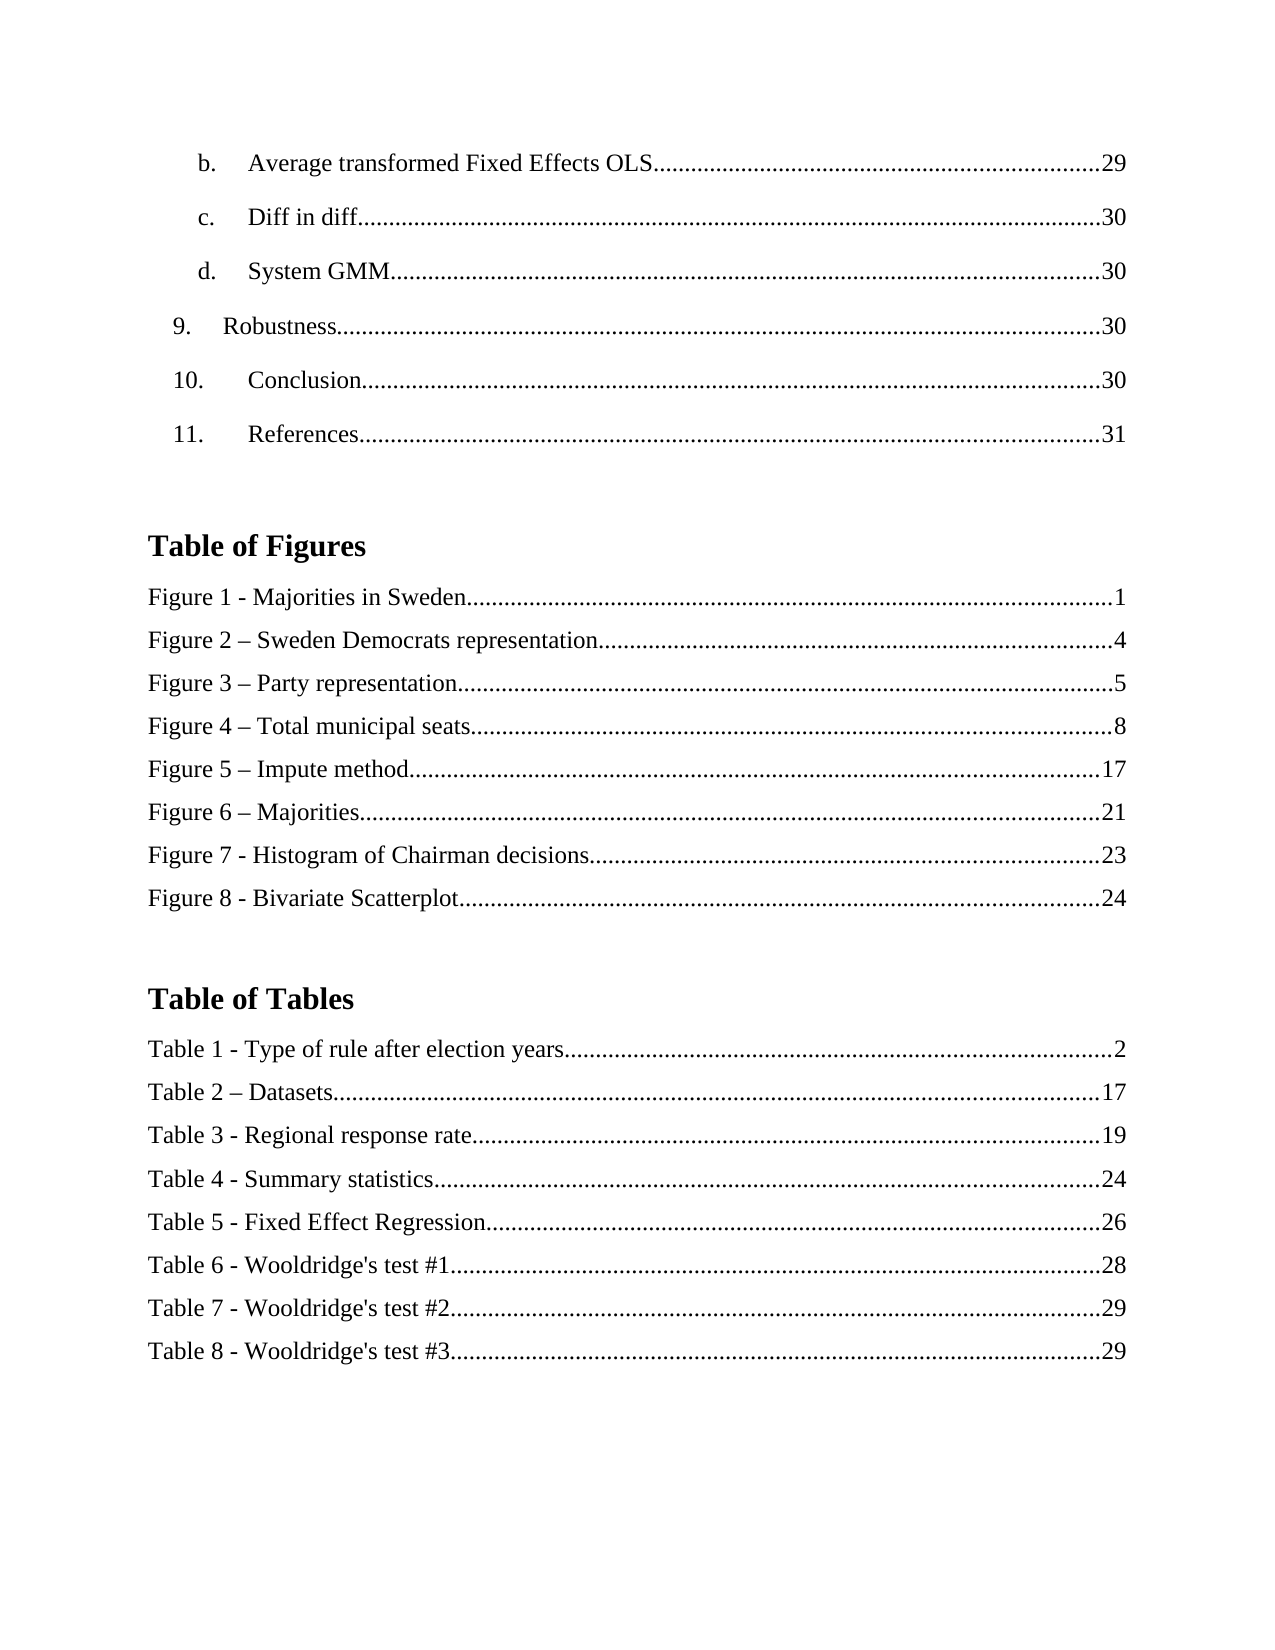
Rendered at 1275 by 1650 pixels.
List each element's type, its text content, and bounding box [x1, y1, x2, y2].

text Table 5 - Fixed Effect Regression 26 [148, 1207, 1127, 1236]
text Table 6 - Wooldridge's test #1 28 [148, 1250, 1127, 1279]
text Table 7 - Wooldridge's test #2 29 [148, 1293, 1127, 1322]
text Figure 2 – Sweden Democrats representation 4 [148, 625, 1127, 653]
subtitle Table of Tables [148, 980, 1127, 1016]
text 10. Conclusion 30 [173, 365, 1127, 394]
text Figure 3 – Party representation 5 [148, 668, 1127, 697]
text c. Diff in diff 30 [198, 202, 1127, 231]
subtitle Table of Figures [148, 528, 1127, 564]
text Figure 4 – Total municipal seats 8 [148, 711, 1127, 740]
text Figure 7 - Histogram of Chairman decisions 23 [148, 840, 1127, 869]
text 9. Robustness 30 [173, 311, 1127, 339]
text Figure 8 - Bivariate Scatterplot 24 [148, 883, 1127, 912]
text Table 8 - Wooldridge's test #3 29 [148, 1336, 1127, 1365]
text b. Average transformed Fixed Effects OLS 29 [198, 148, 1127, 176]
text Figure 1 - Majorities in Sweden 1 [148, 582, 1127, 610]
text 11. References 31 [173, 419, 1127, 448]
text Table 2 – Datasets 17 [148, 1077, 1127, 1106]
text d. System GMM 30 [198, 256, 1127, 285]
text Table 3 - Regional response rate 19 [148, 1121, 1127, 1149]
text Table 4 - Summary statistics 24 [148, 1164, 1127, 1192]
text Table 1 - Type of rule after election years 2 [148, 1034, 1127, 1063]
text Figure 5 – Impute method 17 [148, 754, 1127, 783]
text Figure 6 – Majorities 21 [148, 797, 1127, 826]
